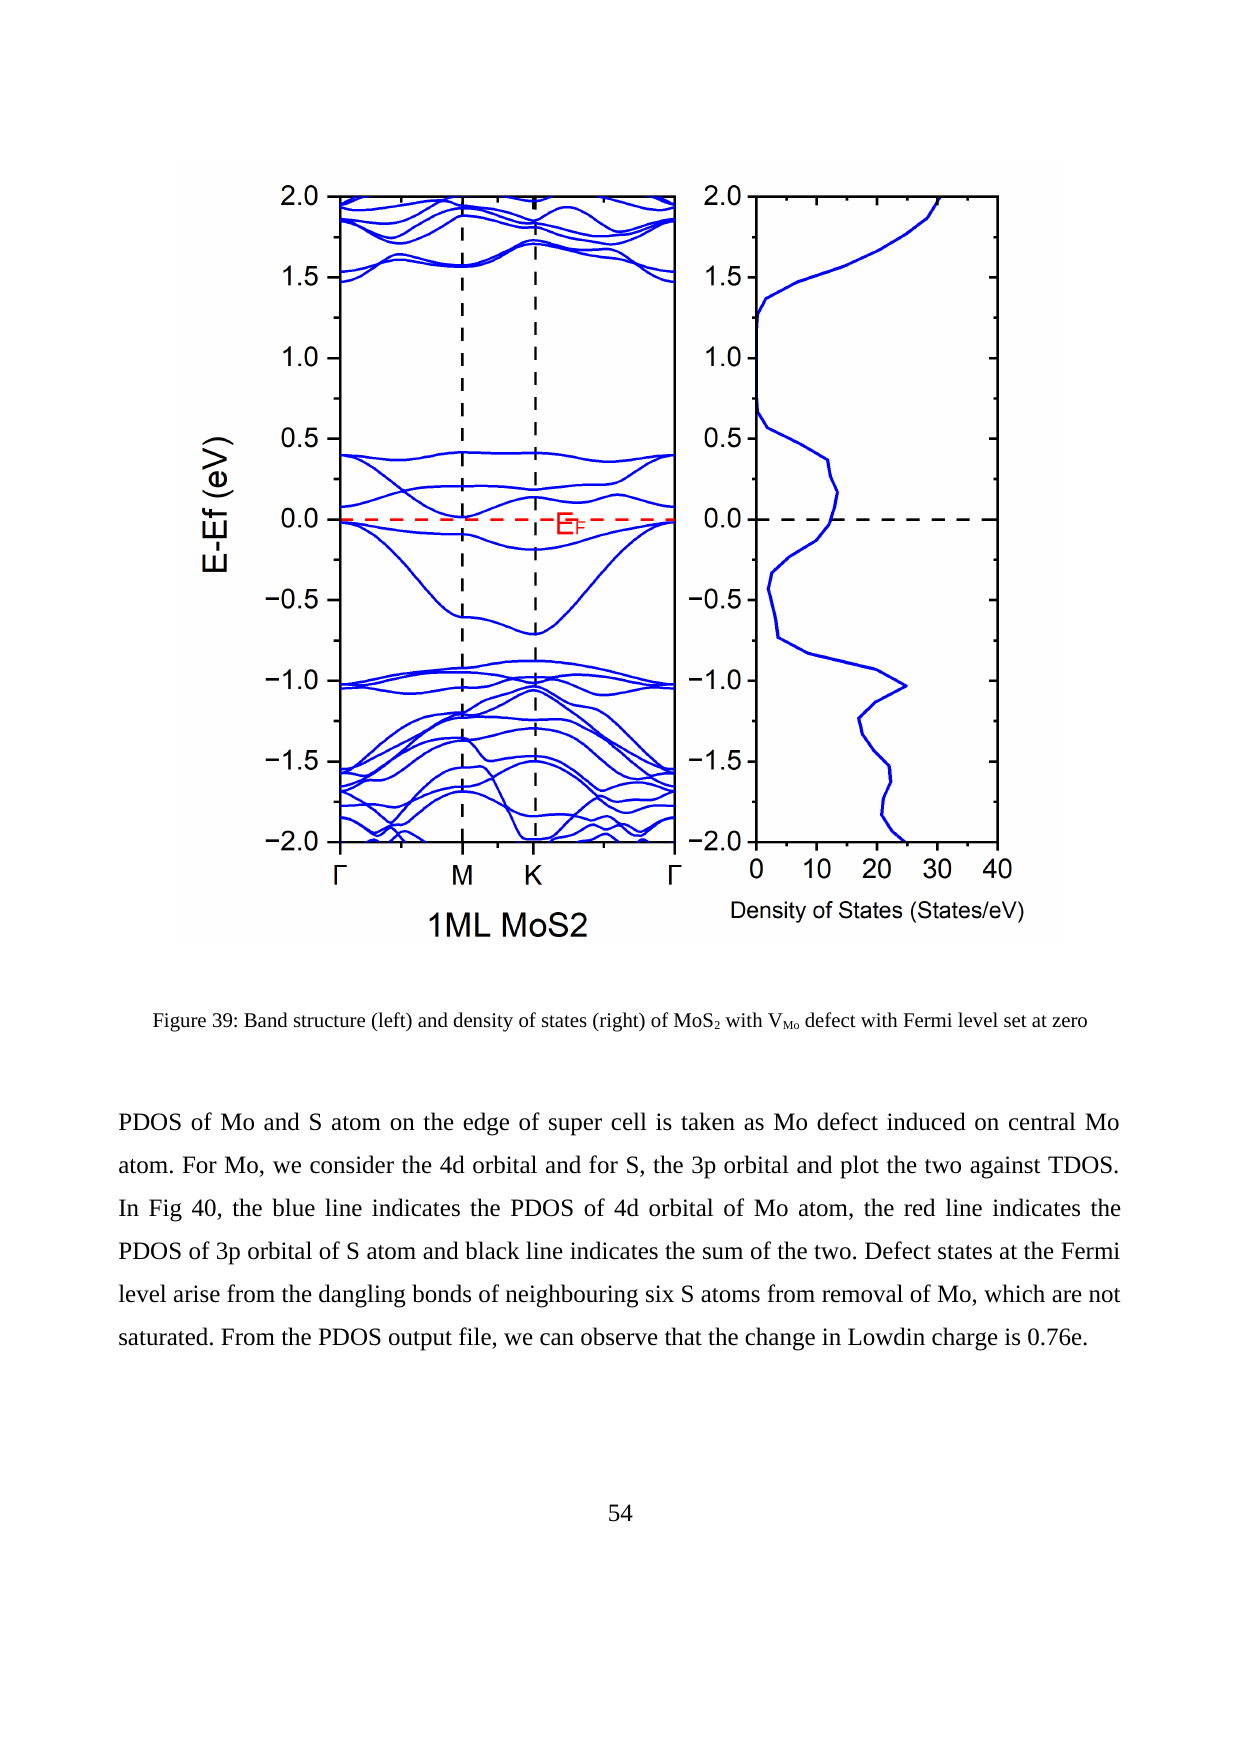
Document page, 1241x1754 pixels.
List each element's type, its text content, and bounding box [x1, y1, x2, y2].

picture [176, 165, 1064, 944]
text PDOS of Mo and S atom on the edge of super cell is taken as Mo defect induced on central Mo atom. For Mo, we consider the 4d orbital and for S, the 3p orbital and plot the two against TDOS. In Fig 40, the blue line indicates the PDOS of 4d orbital of Mo atom, the red line indicates the PDOS of 3p orbital of S atom and black line indicates the sum of the two. Defect states at the Fermi level arise from the dangling bonds of neighbouring six S atoms from removal of Mo, which are not saturated. From the PDOS output file, we can observe that the change in Lowdin charge is 0.76e. [118, 1107, 1122, 1351]
